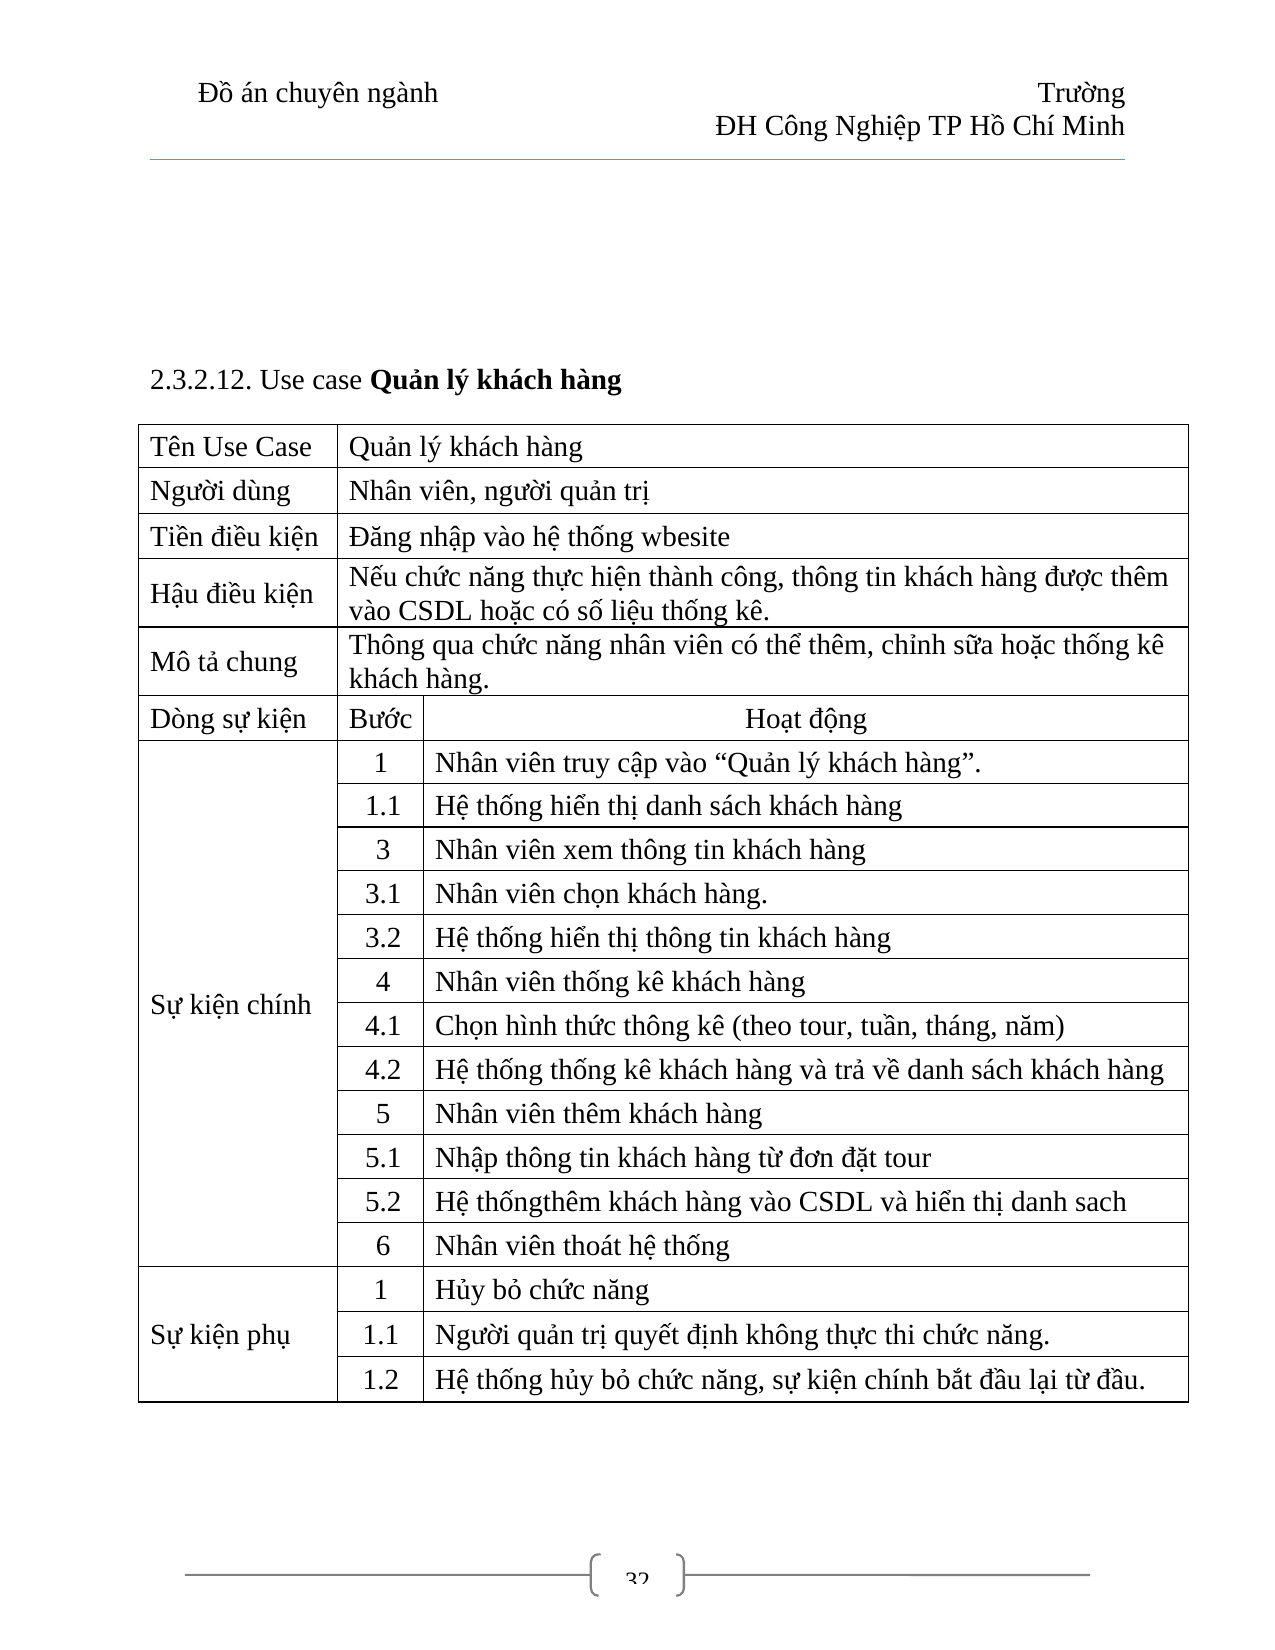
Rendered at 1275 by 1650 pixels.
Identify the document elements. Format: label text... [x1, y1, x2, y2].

table_cell 5 [338, 1091, 423, 1134]
table_cell 6 [338, 1223, 423, 1266]
table_cell 5.2 [338, 1179, 423, 1222]
table_cell 1 [338, 741, 423, 782]
table_cell 4.1 [338, 1003, 423, 1046]
table_cell Mô tả chung [139, 628, 337, 694]
table_cell Nhân viên xem thông tin khách hàng [424, 828, 1188, 870]
table_cell 5.1 [338, 1135, 423, 1178]
table_cell Sự kiện chính [139, 741, 337, 1266]
table_cell 3.1 [338, 871, 423, 914]
table_cell Dòng sự kiện [139, 696, 337, 740]
table_cell 1.1 [338, 1312, 423, 1356]
subtitle 2.3.2.12. Use case Quản lý khách hàng [150, 362, 1125, 396]
table_cell Hệ thống thống kê khách hàng và trả về danh sách khách hàng [424, 1047, 1188, 1090]
table_cell Nhân viên thêm khách hàng [424, 1091, 1188, 1134]
table_cell Thông qua chức năng nhân viên có thể thêm, chỉnh sữa hoặc thống kê khách hàng. [338, 628, 1188, 694]
table_cell Nhân viên thoát hệ thống [424, 1223, 1188, 1266]
table_cell Người dùng [139, 468, 337, 512]
table_cell 3.2 [338, 915, 423, 958]
table_cell Tiền điều kiện [139, 514, 337, 558]
table_cell Người quản trị quyết định không thực thi chức năng. [424, 1312, 1188, 1356]
table_cell 4.2 [338, 1047, 423, 1090]
table_cell 1.2 [338, 1357, 423, 1401]
table_cell Đăng nhập vào hệ thống wbesite [338, 514, 1188, 558]
table_cell 1 [338, 1267, 423, 1311]
table_cell Hệ thống hủy bỏ chức năng, sự kiện chính bắt đầu lại từ đầu. [424, 1357, 1188, 1401]
table_cell Bước [338, 696, 423, 740]
table_cell 1.1 [338, 784, 423, 826]
table_header Quản lý khách hàng [338, 425, 1188, 467]
table_cell Nhân viên, người quản trị [338, 468, 1188, 512]
table_cell Nhân viên truy cập vào “Quản lý khách hàng”. [424, 741, 1188, 782]
table_cell Hệ thốngthêm khách hàng vào CSDL và hiển thị danh sach [424, 1179, 1188, 1222]
table_cell Nếu chức năng thực hiện thành công, thông tin khách hàng được thêm vào CSDL hoặc có số liệu thống kê. [338, 559, 1188, 626]
table_cell 4 [338, 959, 423, 1002]
table_cell 3 [338, 828, 423, 870]
table_cell Hoạt động [424, 696, 1188, 740]
table_cell Nhân viên chọn khách hàng. [424, 871, 1188, 914]
table_cell Chọn hình thức thông kê (theo tour, tuần, tháng, năm) [424, 1003, 1188, 1046]
table_cell Nhập thông tin khách hàng từ đơn đặt tour [424, 1135, 1188, 1178]
table_cell Hệ thống hiển thị thông tin khách hàng [424, 915, 1188, 958]
table_cell Nhân viên thống kê khách hàng [424, 959, 1188, 1002]
table_cell Sự kiện phụ [139, 1267, 337, 1401]
table_cell Hủy bỏ chức năng [424, 1267, 1188, 1311]
table_cell Hệ thống hiển thị danh sách khách hàng [424, 784, 1188, 826]
table_header Tên Use Case [139, 425, 337, 467]
table_cell Hậu điều kiện [139, 559, 337, 626]
